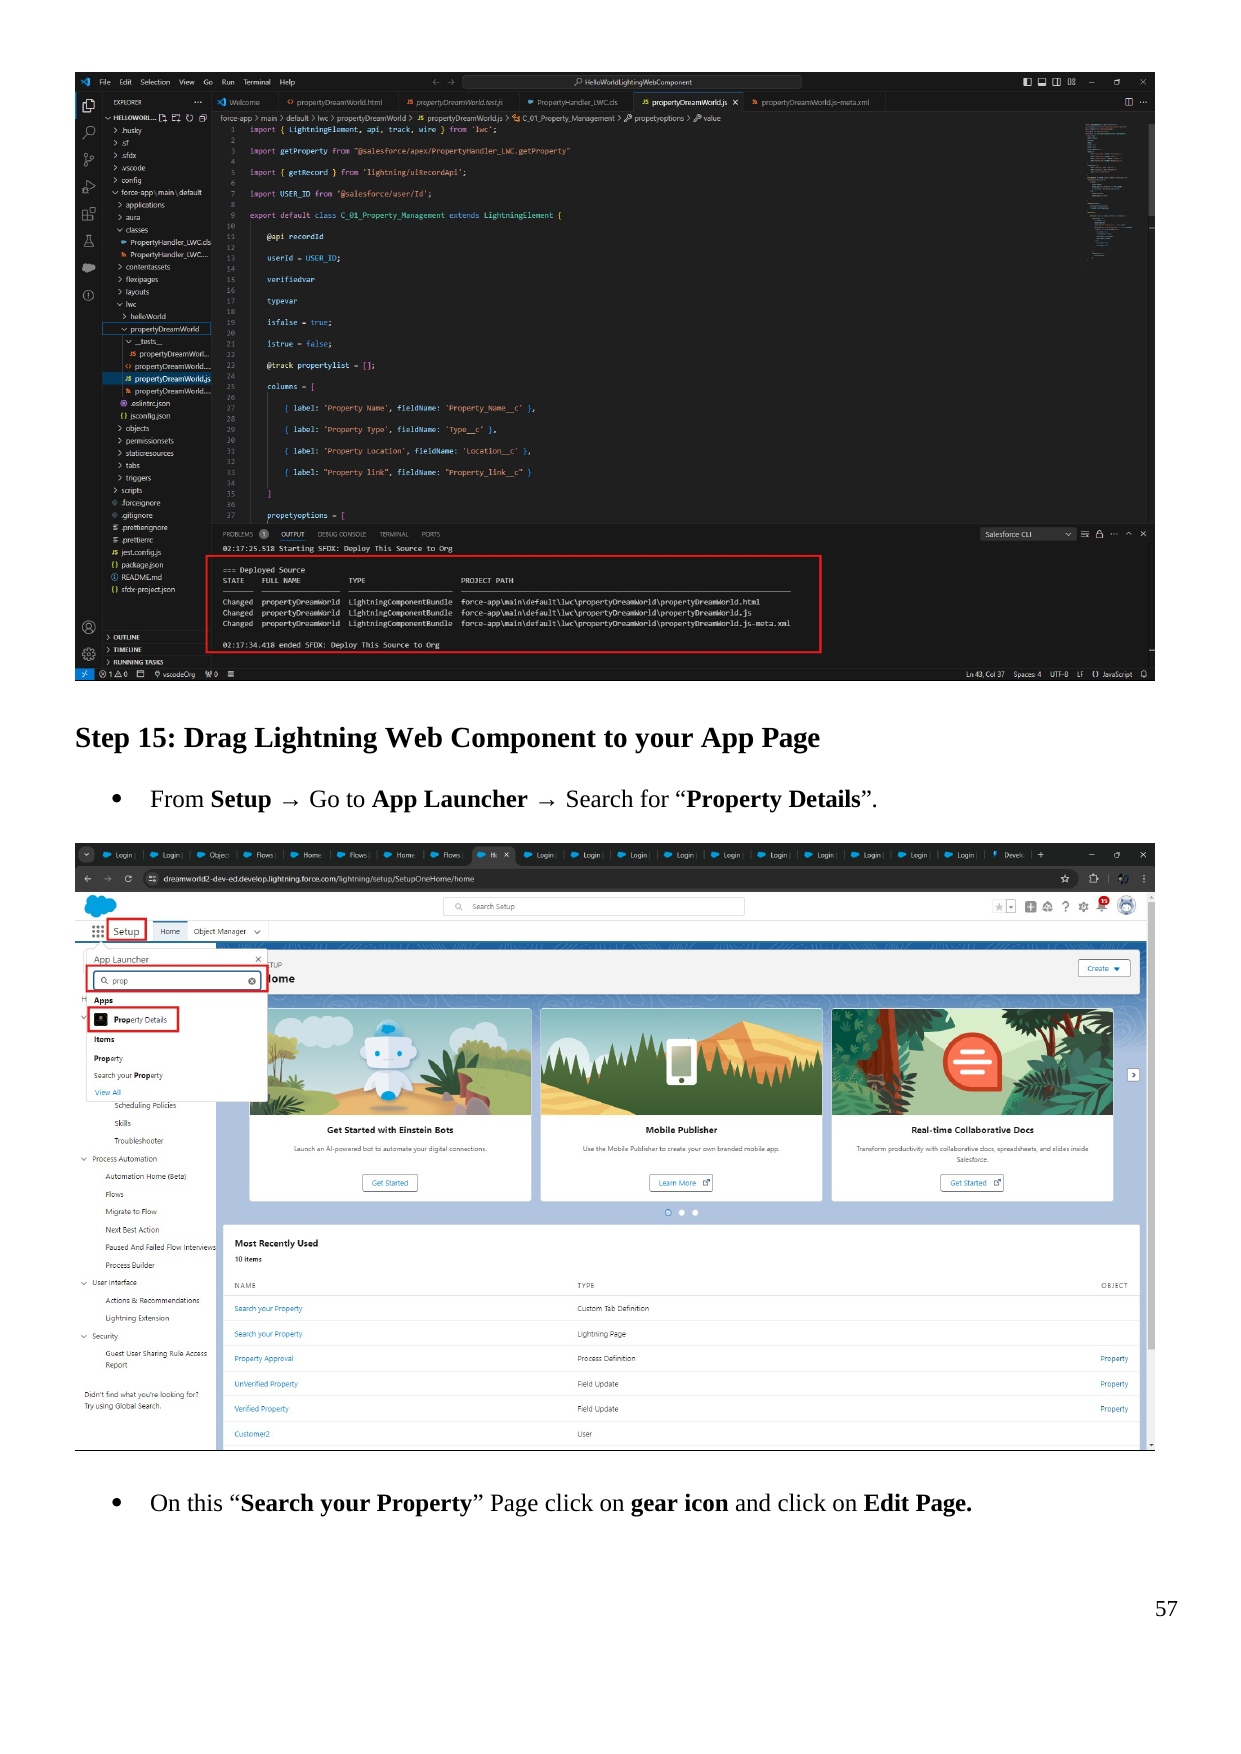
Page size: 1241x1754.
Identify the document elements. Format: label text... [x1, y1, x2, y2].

subtitle Step 15: Drag Lightning Web Component to your App Page [75, 720, 1178, 753]
list On this “Search your Property” Page click on gear icon and click on Edit Page. [112, 1488, 1178, 1517]
picture [75, 72, 1155, 681]
picture [75, 843, 1155, 1451]
list From Setup → Go to App Launcher → Search for “Property Details”. [112, 784, 1178, 812]
